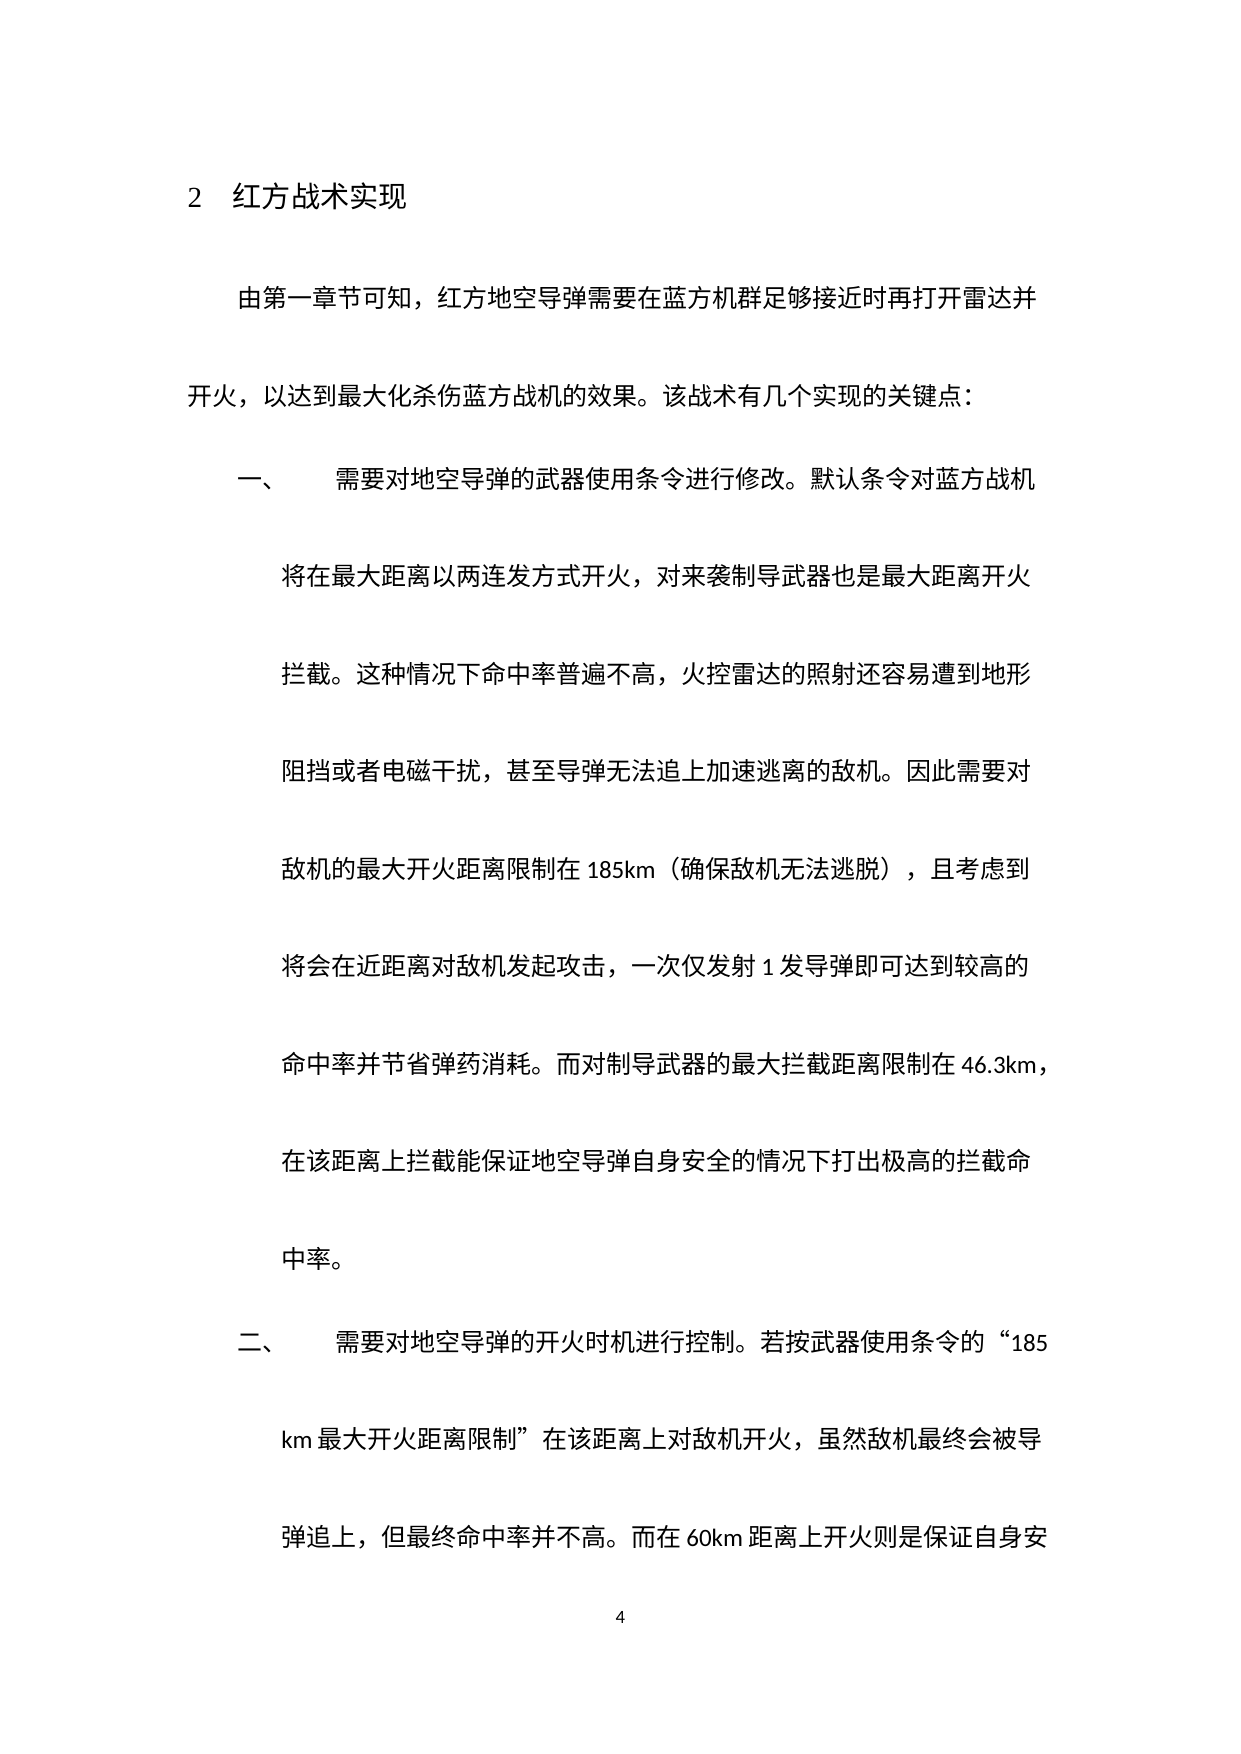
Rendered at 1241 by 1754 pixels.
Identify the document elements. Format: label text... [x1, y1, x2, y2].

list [237, 1308, 1053, 1568]
text 由第一章节可知，红方地空导弹需要在蓝方机群足够接近时再打开雷达并开火，以达到最大化杀伤蓝方战机的效果。该战术有几个实现的关键点： [187, 264, 1053, 427]
subtitle 红方战术实现 [187, 162, 1053, 227]
list 需要对地空导弹的武器使用条令进行修改。默认条令对蓝方战机将在最大距离以两连发方式开火，对来袭制导武器也是最大距离开火拦截。这种情况下命中率普遍不高，火控雷达的照射还容易遭到地形阻挡或者电磁干扰，甚至导弹无法追上加速逃离的敌机。因此需要对敌机的最大开火距离限制在185km（确保敌机无法逃脱），且考虑到将会在近距离对敌机发起攻击，一次仅发射1发导弹即可达到较高的命中率并节省弹药消耗。而对制导武器的最大拦截距离限制在46.3km，在该距离上拦截能保证地空导弹自身安全的情况下打出极高的拦截命中率。 [237, 445, 1053, 1290]
